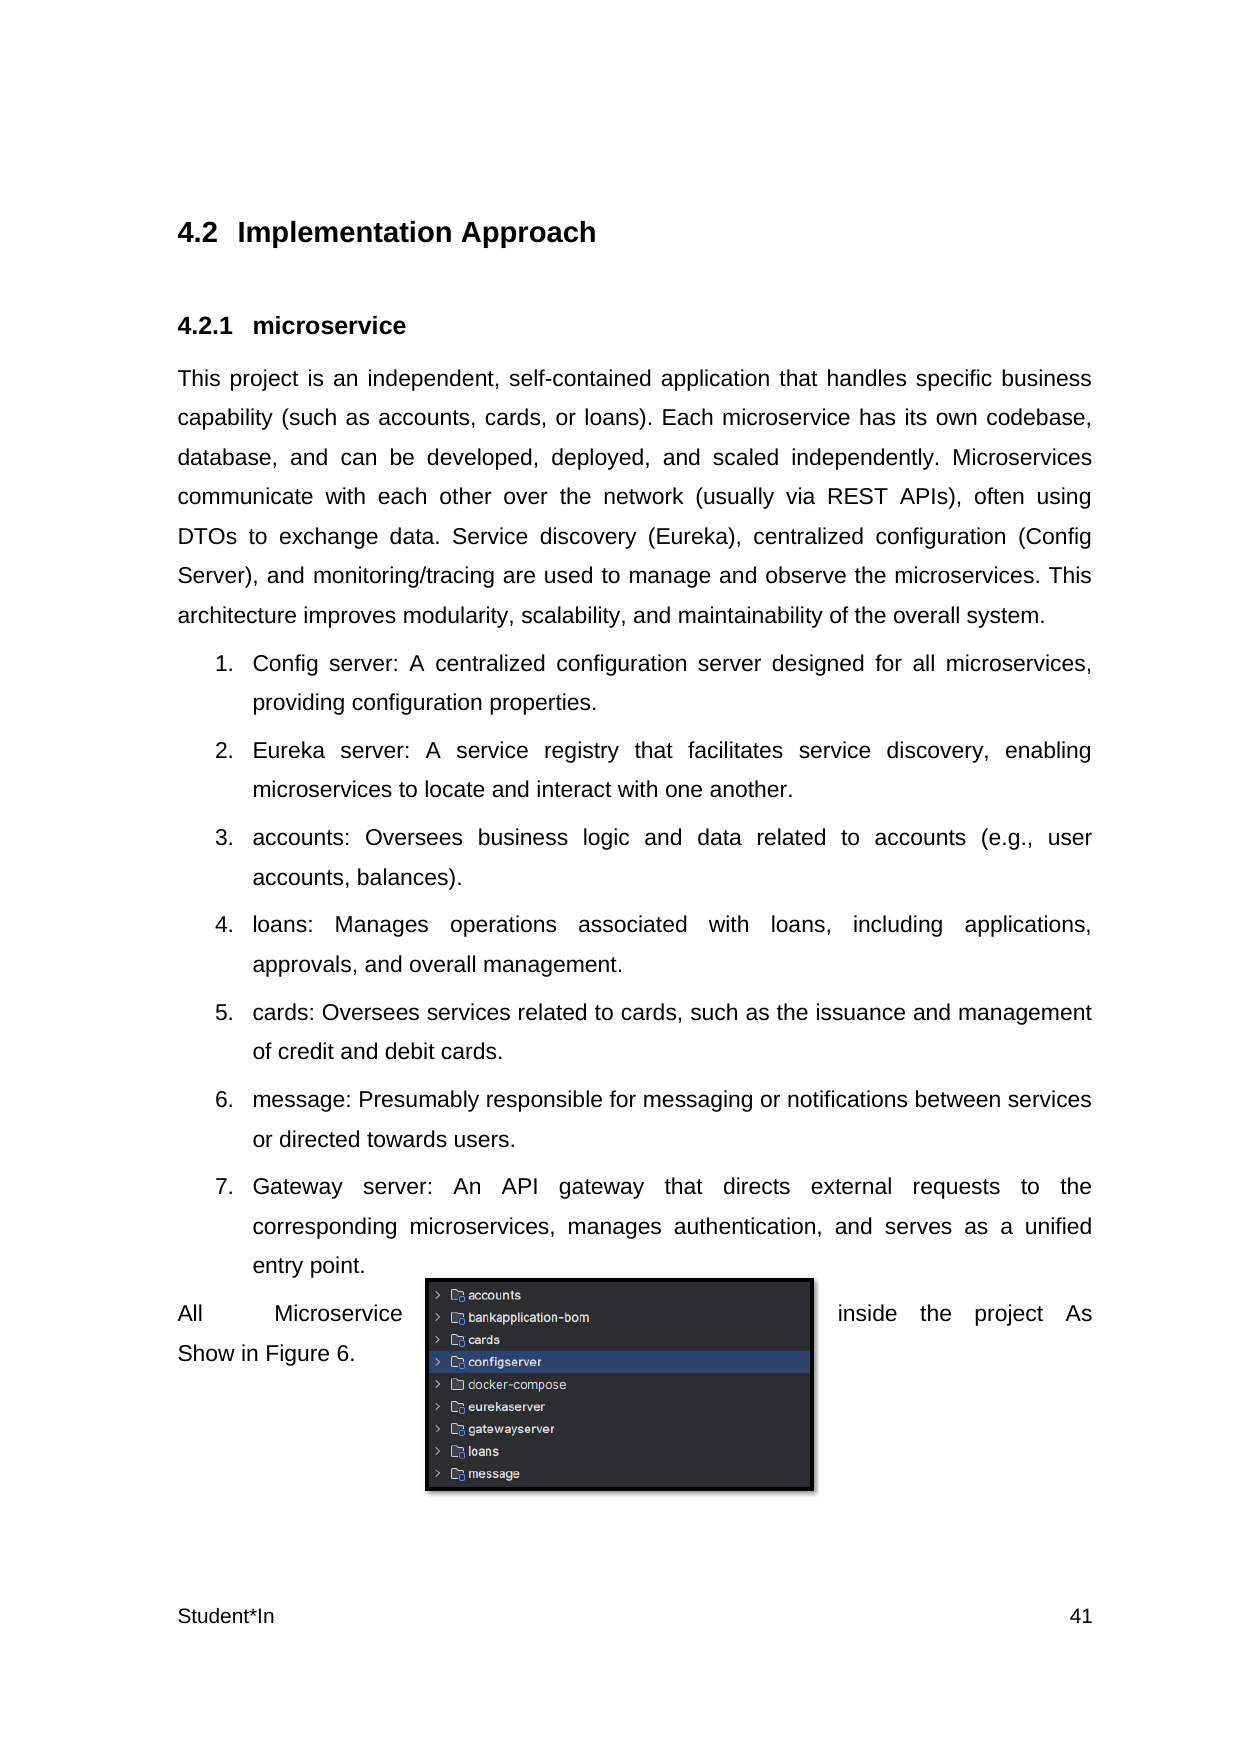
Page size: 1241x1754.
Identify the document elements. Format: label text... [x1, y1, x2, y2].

list cards: Oversees services related to cards, such as the issuance and management of credit and debit cards. [215, 999, 1092, 1064]
picture [421, 1273, 819, 1498]
list Eureka server: A service registry that facilitates service discovery, enabling microservices to locate and interact with one another. [215, 737, 1092, 803]
list Gateway server: An API gateway that directs external requests to the corresponding microservices, manages authentication, and serves as a unified entry point. [215, 1173, 1092, 1279]
list Config server: A centralized configuration server designed for all microservices, providing configuration properties. [215, 649, 1092, 715]
text This project is an independent, self-contained application that handles specific business capability (such as accounts, cards, or loans). Each microservice has its own codebase, database, and can be developed, deployed, and scaled independently. Microservices communicate with each other over the network (usually via REST APIs), often using DTOs to exchange data. Service discovery (Eureka), centralized configuration (Config Server), and monitoring/tracing are used to manage and observe the microservices. This architecture improves modularity, scalability, and maintainability of the overall system. [177, 365, 1092, 628]
list loans: Manages operations associated with loans, including applications, approvals, and overall management. [215, 911, 1092, 977]
list message: Presumably responsible for messaging or notifications between services or directed towards users. [215, 1086, 1092, 1152]
text All Microservice inside the project As Show in Figure 6. [819, 1300, 1092, 1366]
list accounts: Oversees business logic and data related to accounts (e.g., user accounts, balances). [215, 824, 1092, 890]
subtitle microservice [177, 311, 1092, 340]
text All Microservice inside the project As Show in Figure 6. [177, 1300, 421, 1366]
subtitle Implementation Approach [177, 215, 1092, 248]
